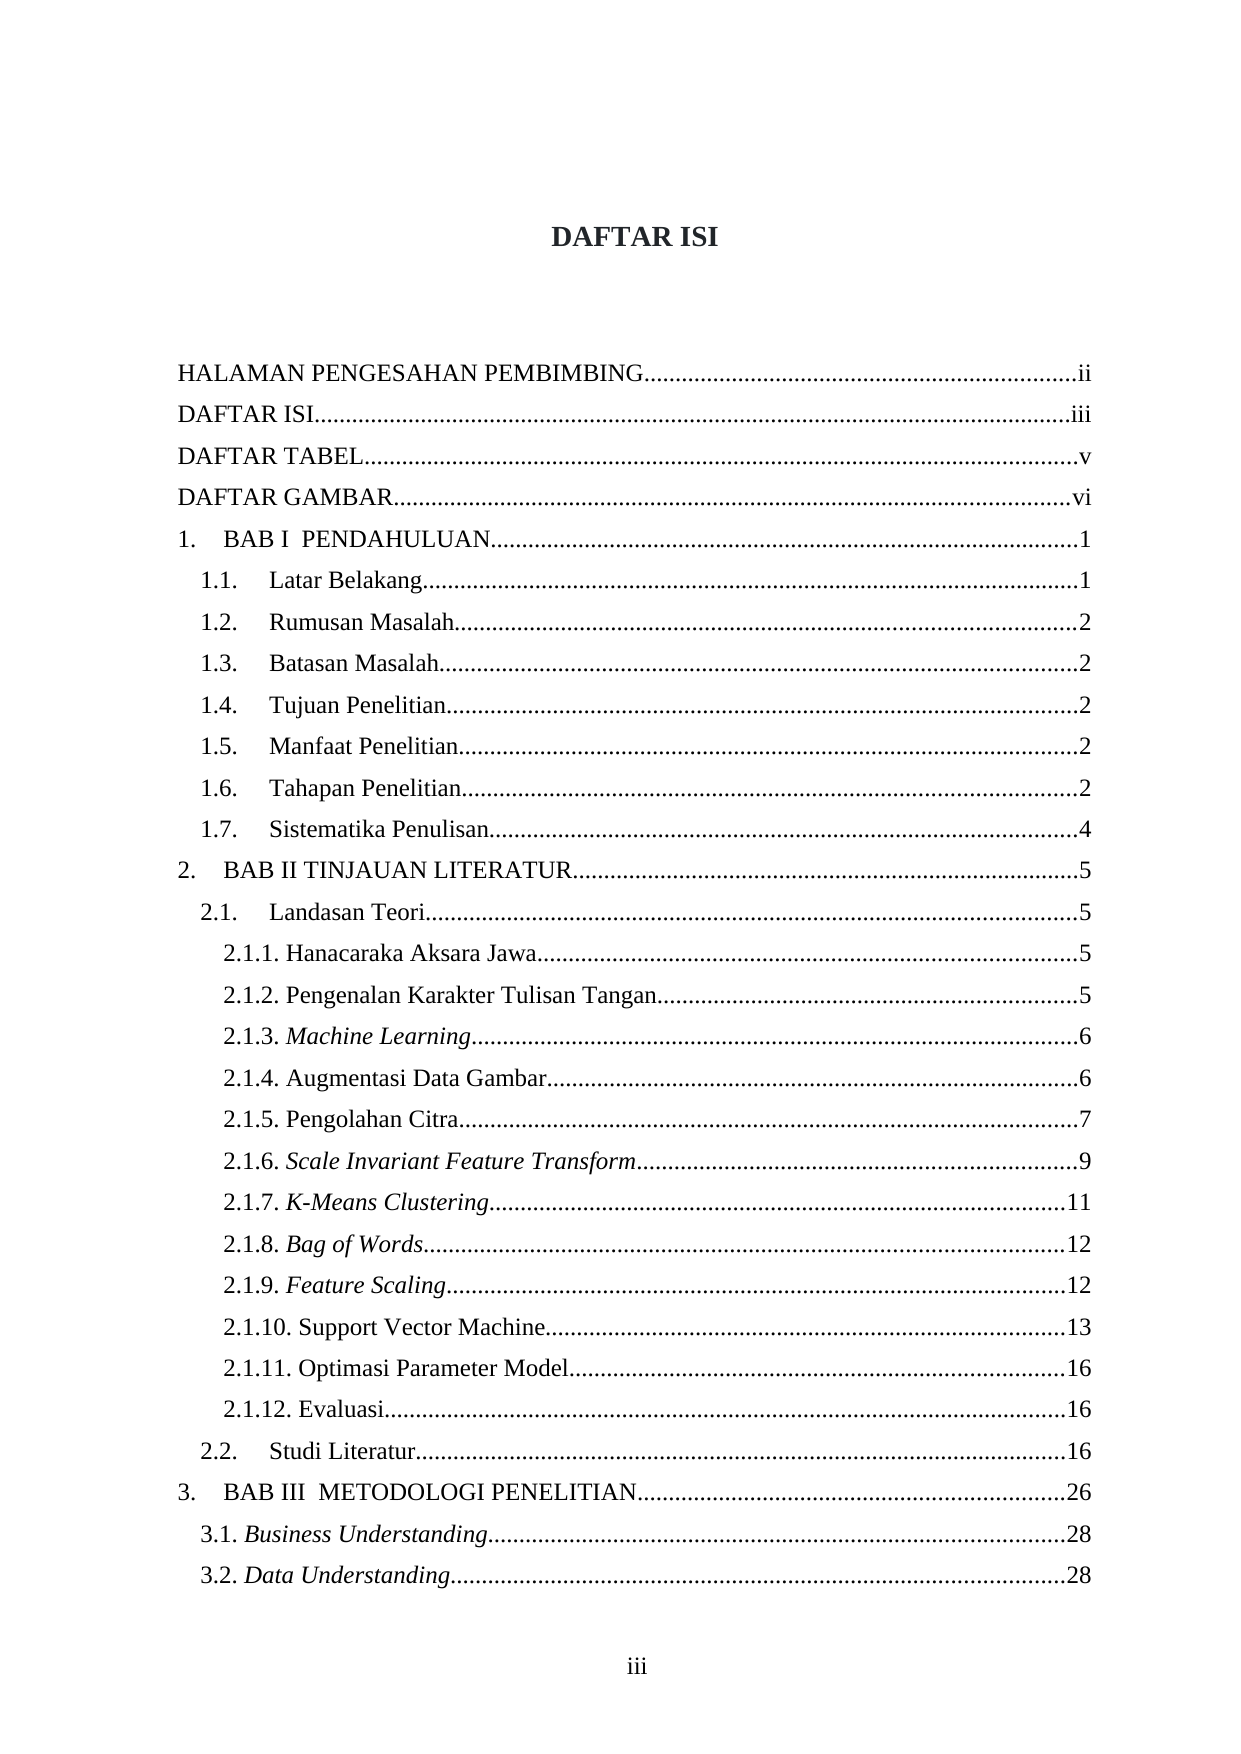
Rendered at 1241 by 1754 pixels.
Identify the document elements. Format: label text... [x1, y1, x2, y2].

subtitle DAFTAR ISI [177, 219, 1092, 252]
